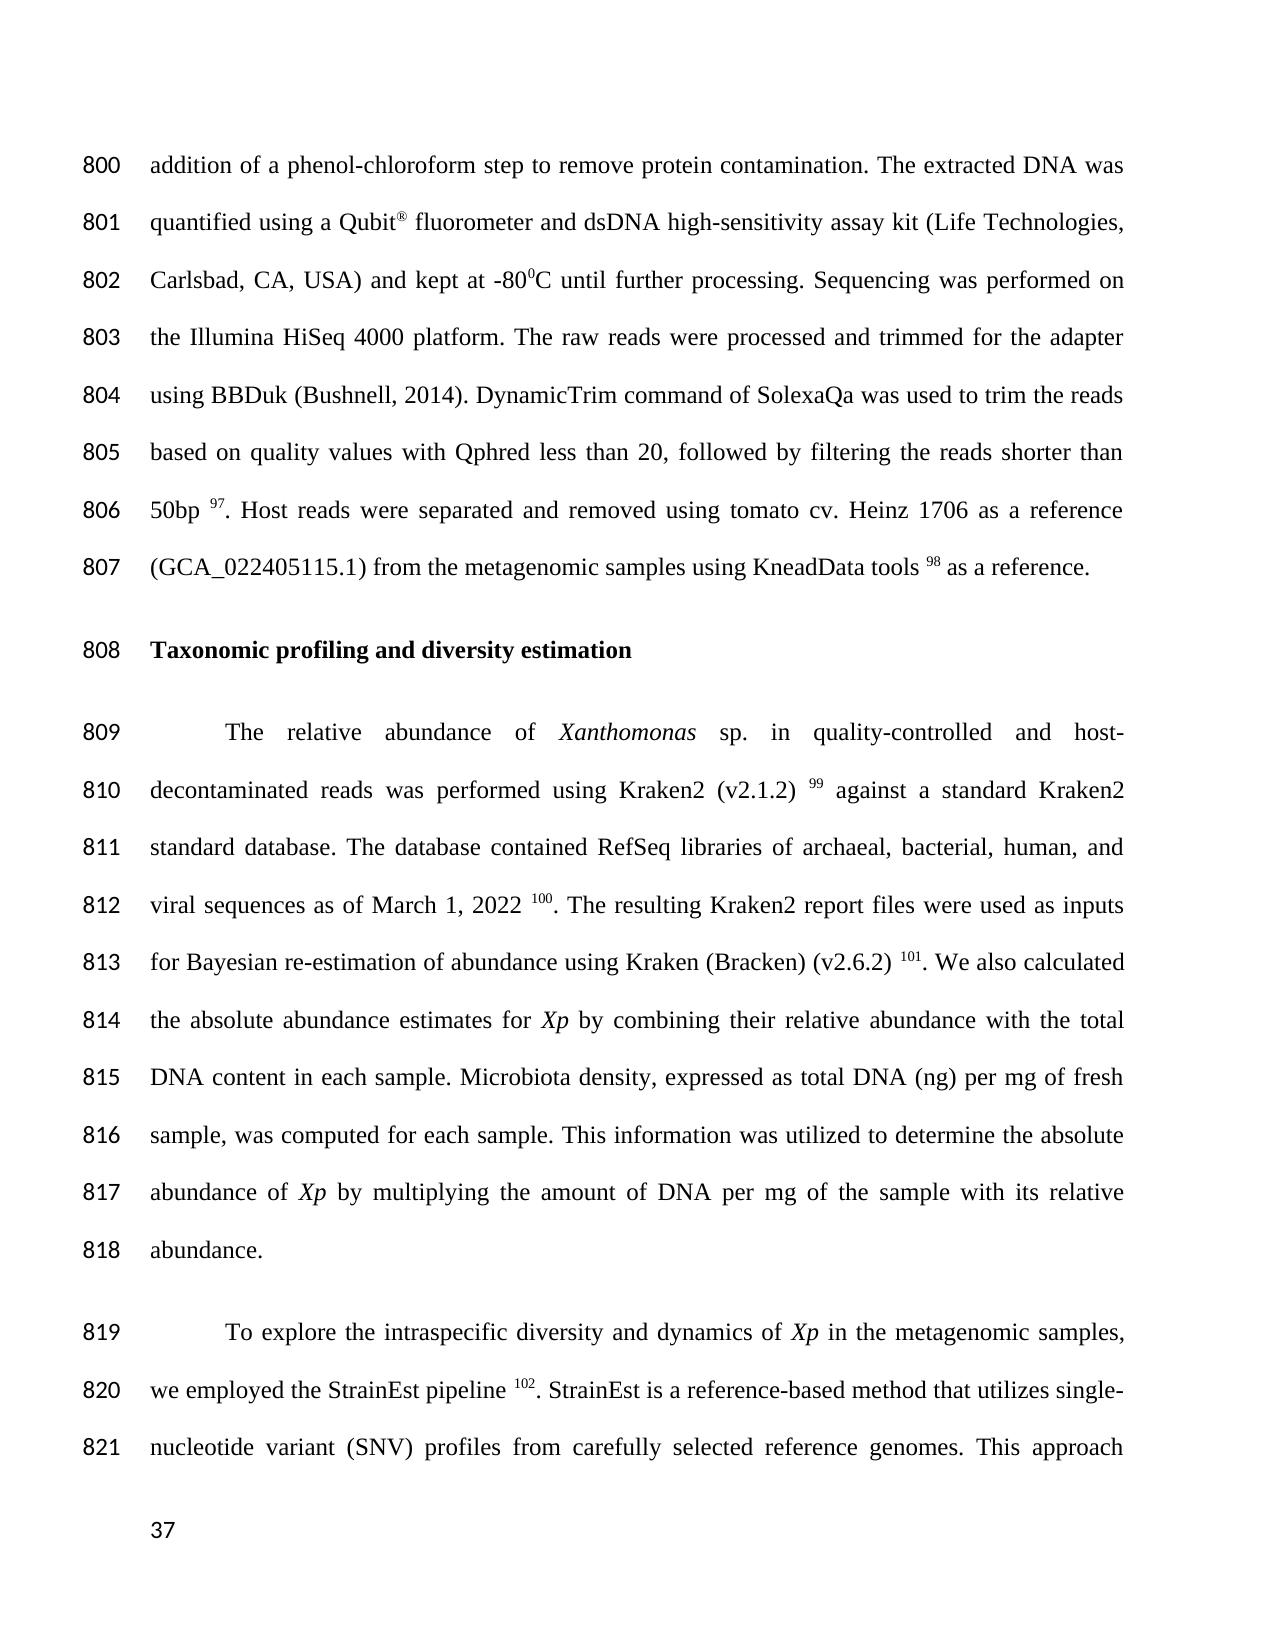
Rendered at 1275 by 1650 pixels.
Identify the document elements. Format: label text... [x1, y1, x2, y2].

text The relative abundance of Xanthomonas sp. in quality-controlled and host-decontaminated reads was performed using Kraken2 (v2.1.2) 99 against a standard Kraken2 standard database. The database contained RefSeq libraries of archaeal, bacterial, human, and viral sequences as of March 1, 2022 100. The resulting Kraken2 report files were used as inputs for Bayesian re-estimation of abundance using Kraken (Bracken) (v2.6.2) 101. We also calculated the absolute abundance estimates for Xp by combining their relative abundance with the total DNA content in each sample. Microbiota density, expressed as total DNA (ng) per mg of fresh sample, was computed for each sample. This information was utilized to determine the absolute abundance of Xp by multiplying the amount of DNA per mg of the sample with its relative abundance. [150, 717, 1125, 1264]
subtitle Taxonomic profiling and diversity estimation [150, 635, 1125, 664]
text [150, 1317, 1125, 1461]
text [150, 150, 1125, 581]
